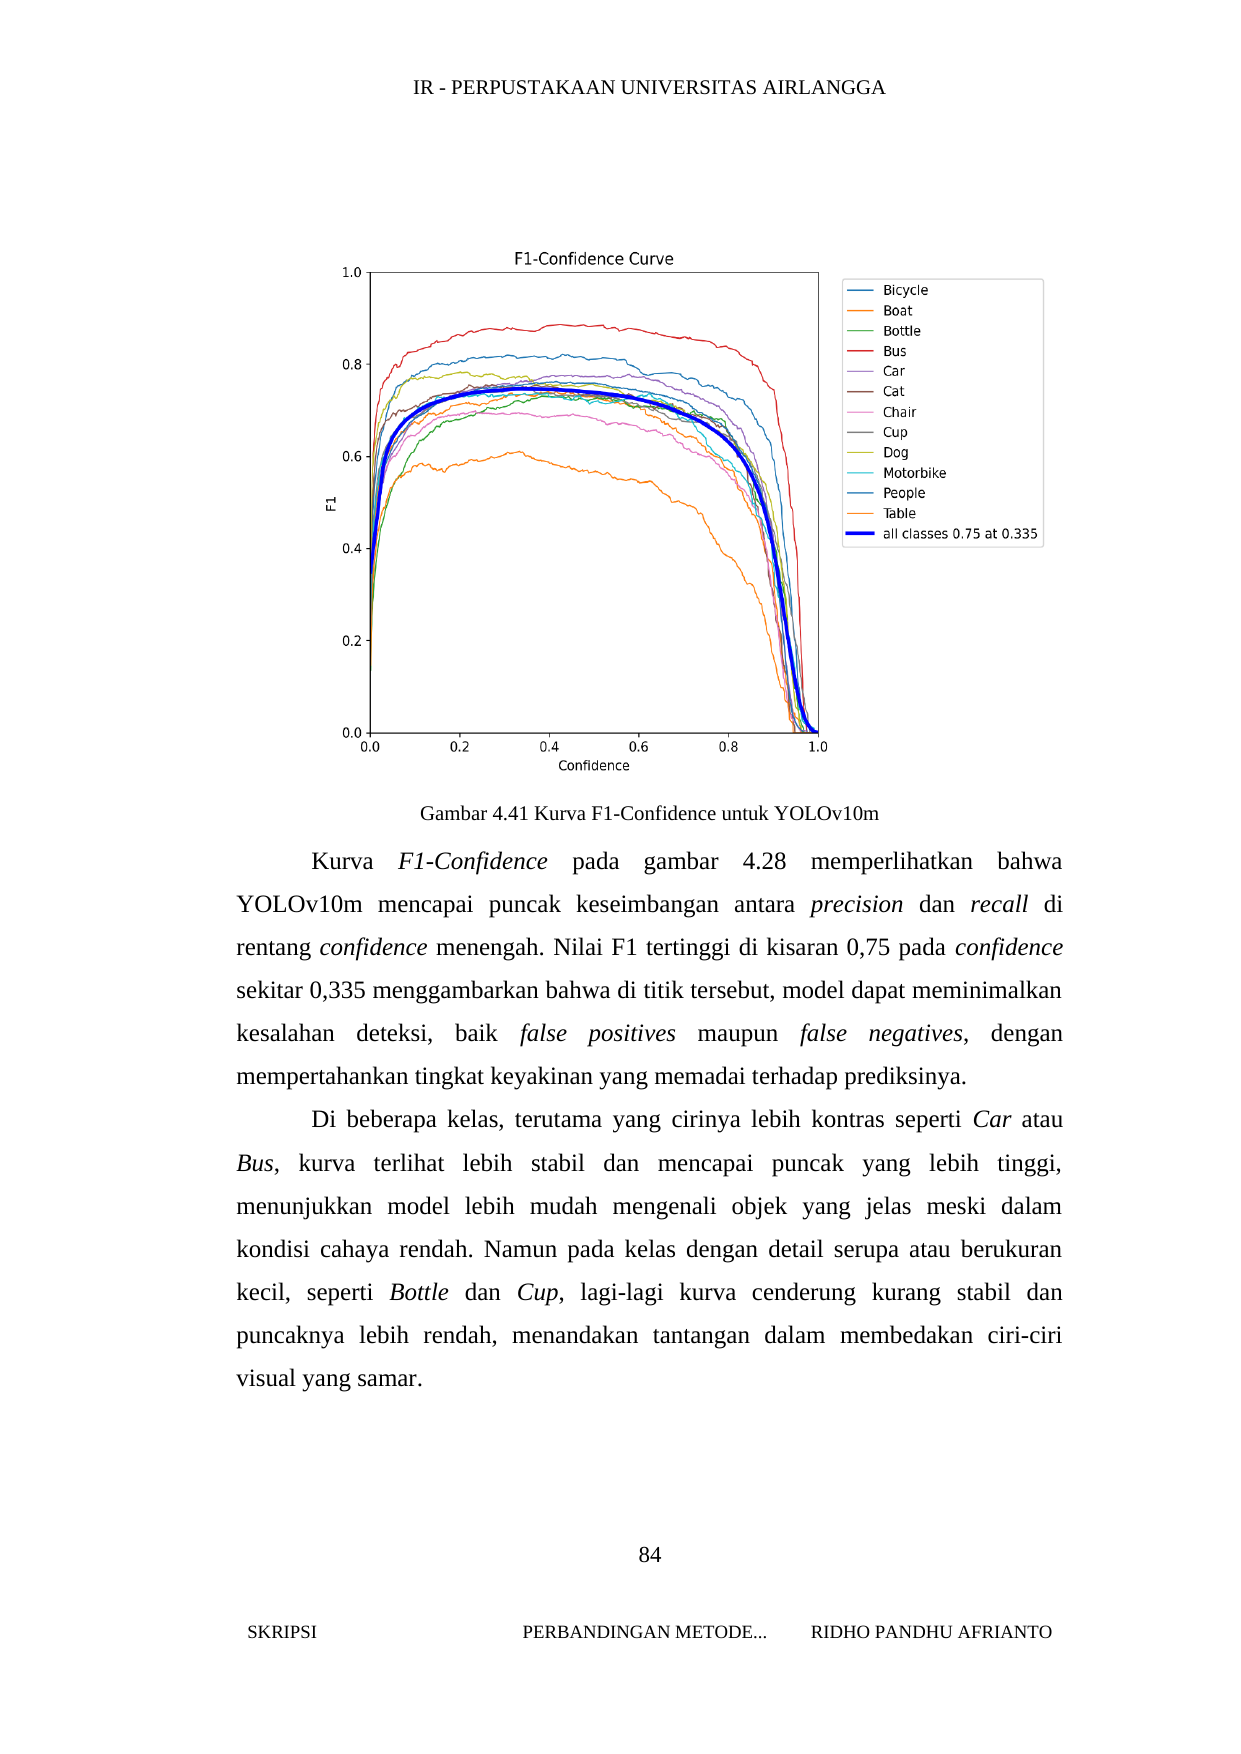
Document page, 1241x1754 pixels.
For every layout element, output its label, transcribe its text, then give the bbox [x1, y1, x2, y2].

picture [311, 236, 1062, 788]
text Kurva F1-Confidence pada gambar 4.28 memperlihatkan bahwa YOLOv10m mencapai puncak keseimbangan antara precision dan recall di rentang confidence menengah. Nilai F1 tertinggi di kisaran 0,75 pada confidence sekitar 0,335 menggambarkan bahwa di titik tersebut, model dapat meminimalkan kesalahan deteksi, baik false positives maupun false negatives, dengan mempertahankan tingkat keyakinan yang memadai terhadap prediksinya. [236, 846, 1063, 1090]
text Di beberapa kelas, terutama yang cirinya lebih kontras seperti Car atau Bus, kurva terlihat lebih stabil dan mencapai puncak yang lebih tinggi, menunjukkan model lebih mudah mengenali objek yang jelas meski dalam kondisi cahaya rendah. Namun pada kelas dengan detail serupa atau berukuran kecil, seperti Bottle dan Cup, lagi-lagi kurva cenderung kurang stabil dan puncaknya lebih rendah, menandakan tantangan dalam membedakan ciri-ciri visual yang samar. [236, 1104, 1063, 1392]
